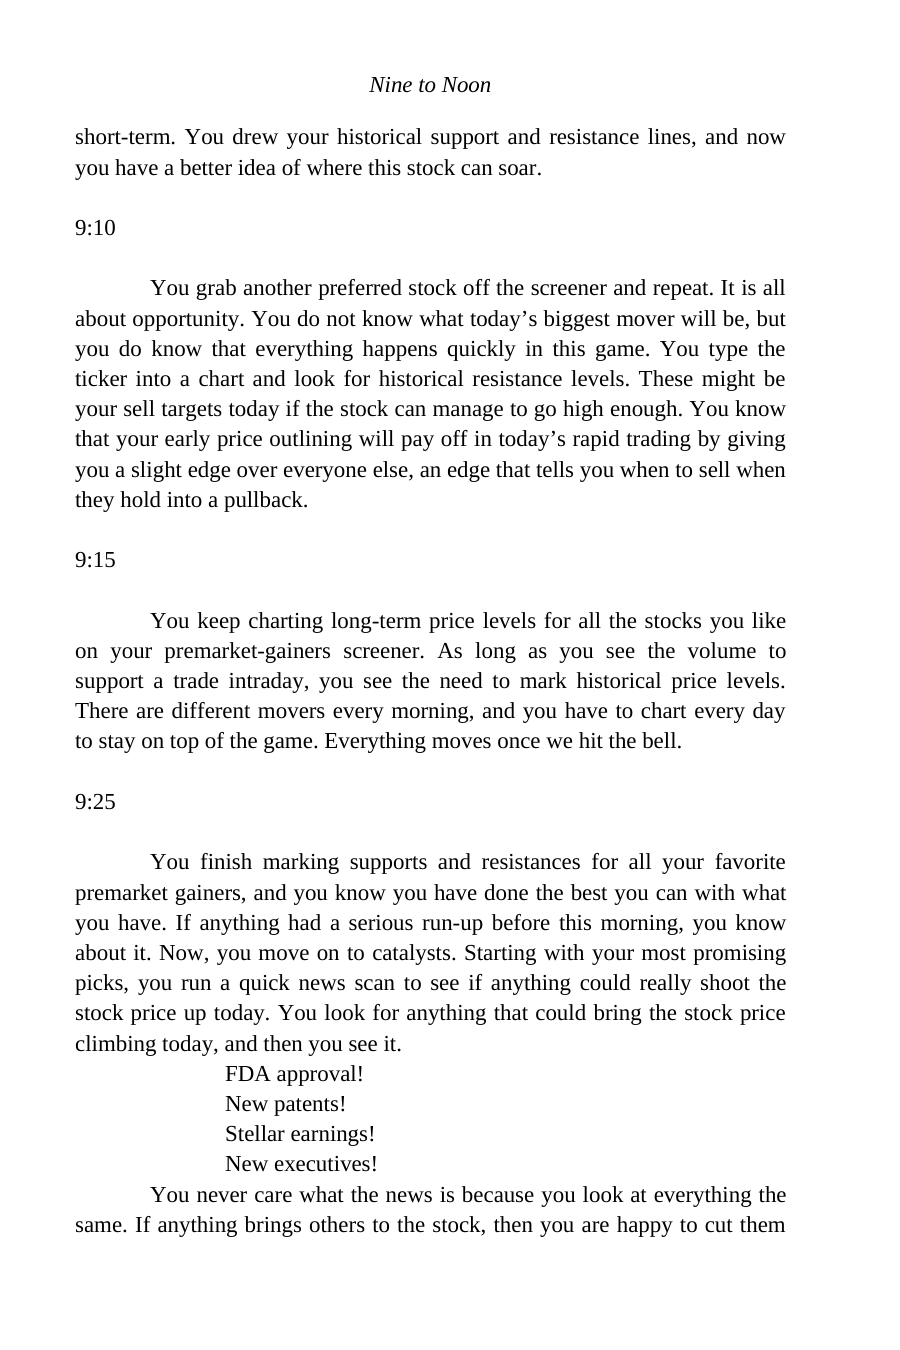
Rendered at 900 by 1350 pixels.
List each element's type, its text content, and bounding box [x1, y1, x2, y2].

text You grab another preferred stock off the screener and repeat. It is all about opportunity. You do not know what today’s biggest mover will be, but you do know that everything happens quickly in this game. You type the ticker into a chart and look for historical resistance levels. These might be your sell targets today if the stock can manage to go high enough. You know that your early price outlining will pay off in today’s rapid trading by giving you a slight edge over everyone else, an edge that tells you when to sell when they hold into a pullback. [75, 274, 787, 512]
text 9:15 [75, 546, 787, 573]
text New patents! [75, 1090, 787, 1116]
text FDA approval! [75, 1060, 787, 1086]
text You keep charting long-term price levels for all the stocks you like on your premarket-gainers screener. As long as you see the volume to support a trade intraday, you see the need to mark historical price levels. There are different movers every morning, and you have to chart every day to stay on top of the game. Everything moves once we hit the bell. [75, 607, 787, 754]
text Stellar earnings! [75, 1120, 787, 1147]
text You finish marking supports and resistances for all your favorite premarket gainers, and you know you have done the best you can with what you have. If anything had a serious run-up before this morning, you know about it. Now, you move on to catalysts. Starting with your most promising picks, you run a quick news scan to see if anything could really shoot the stock price up today. You look for anything that could bring the stock price climbing today, and then you see it. [75, 848, 787, 1056]
text New executives! [75, 1151, 787, 1177]
text 9:10 [75, 214, 787, 240]
text 9:25 [75, 788, 787, 814]
